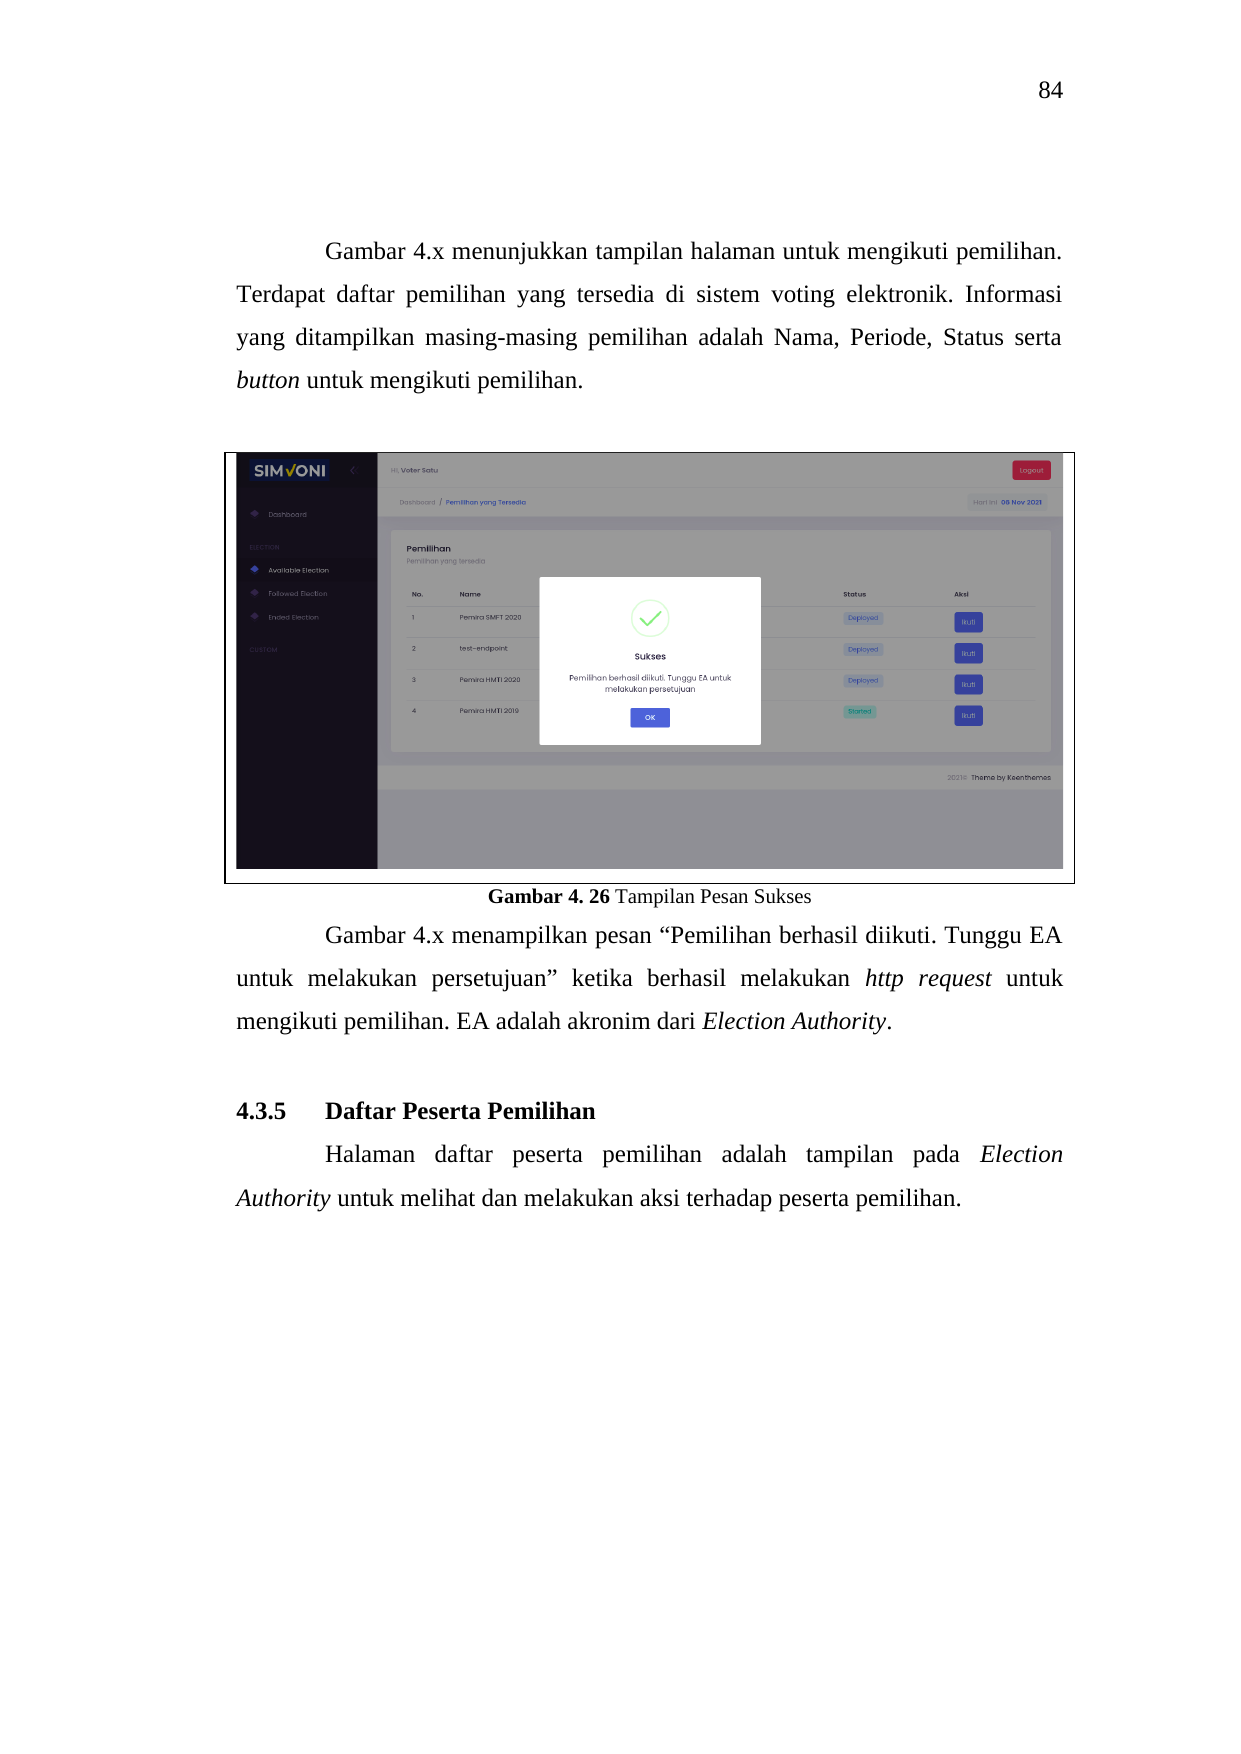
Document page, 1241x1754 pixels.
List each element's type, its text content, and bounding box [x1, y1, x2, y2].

text Gambar 4.x menunjukkan tampilan halaman untuk mengikuti pemilihan. Terdapat daftar pemilihan yang tersedia di sistem voting elektronik. Informasi yang ditampilkan masing-masing pemilihan adalah Nama, Periode, Status serta button untuk mengikuti pemilihan. [236, 236, 1063, 394]
table_header [226, 453, 1074, 883]
text Gambar 4.x menampilkan pesan “Pemilihan berhasil diikuti. Tunggu EA untuk melakukan persetujuan” ketika berhasil melakukan http request untuk mengikuti pemilihan. EA adalah akronim dari Election Authority. [236, 920, 1063, 1035]
picture [236, 452, 1064, 869]
subtitle Daftar Peserta Pemilihan [236, 1096, 1063, 1125]
text Halaman daftar peserta pemilihan adalah tampilan pada Election Authority untuk melihat dan melakukan aksi terhadap peserta pemilihan. [236, 1139, 1063, 1211]
